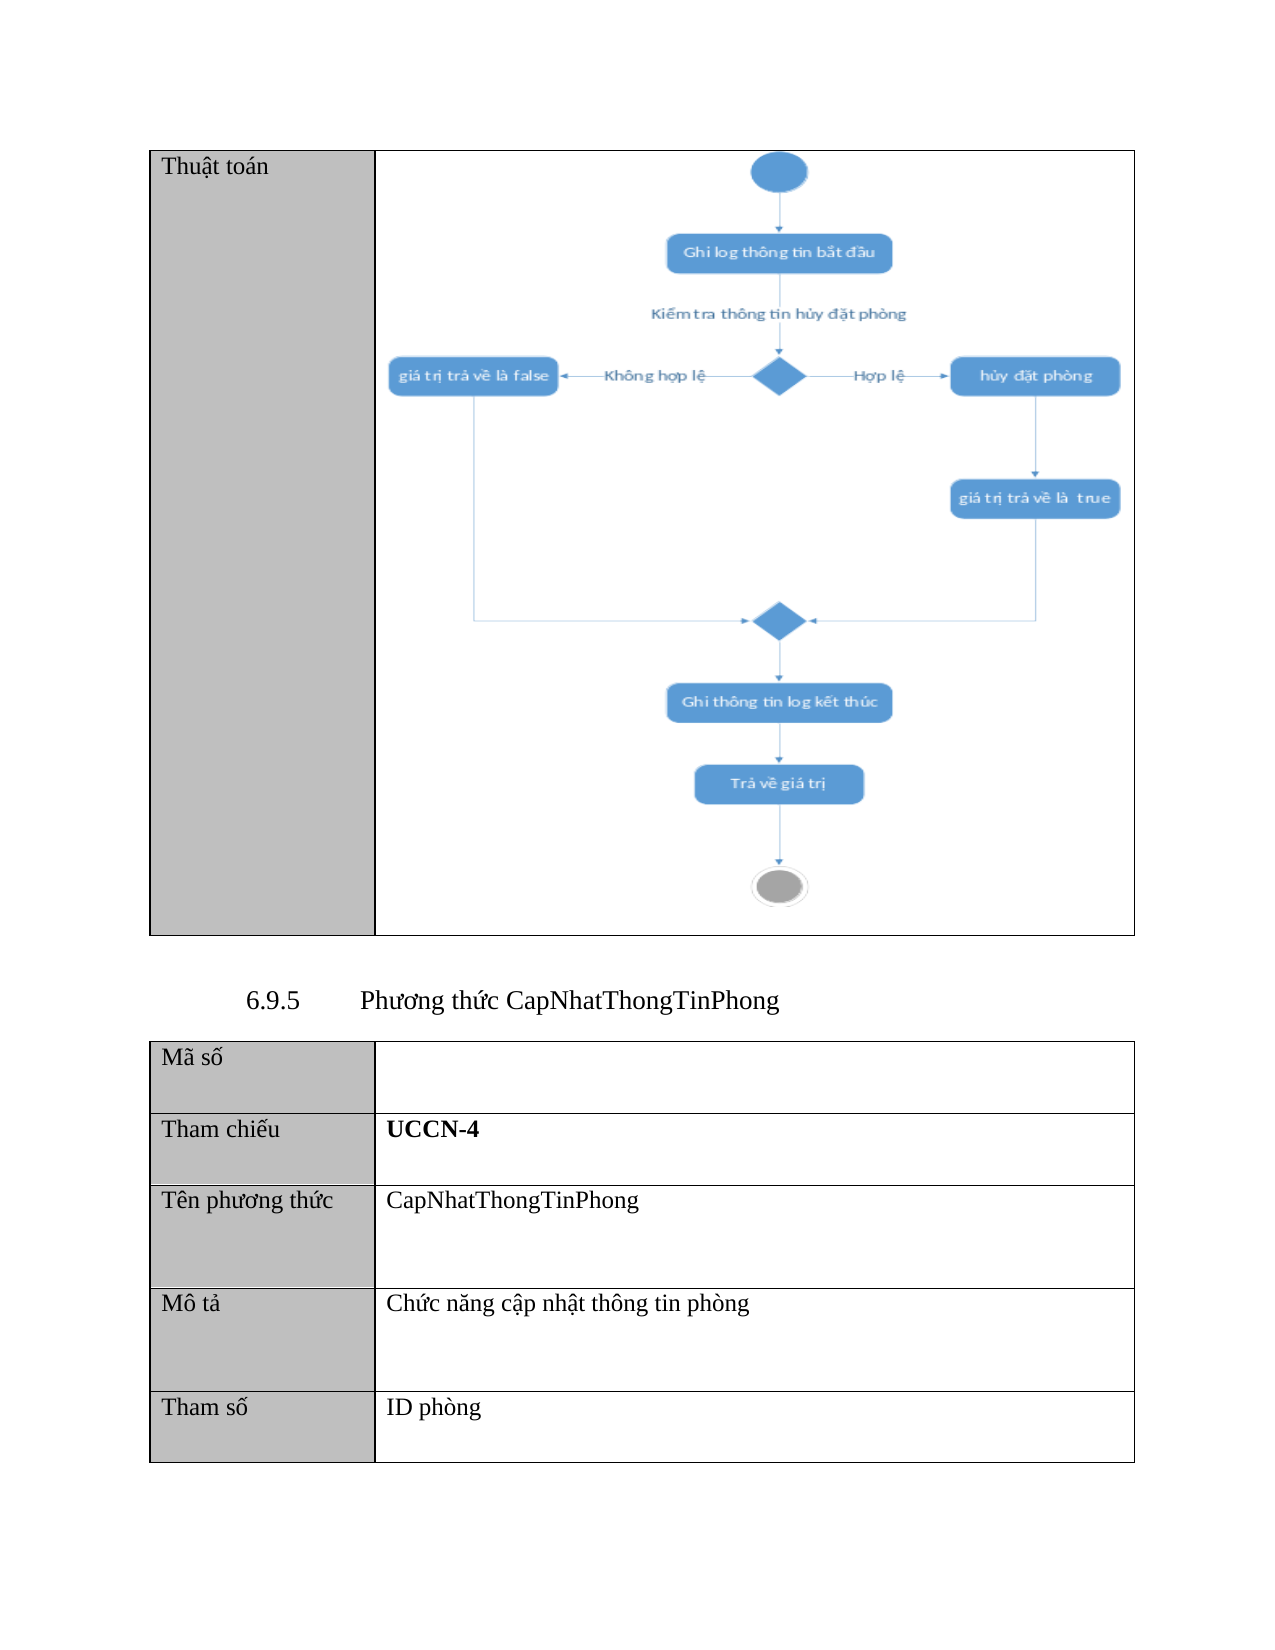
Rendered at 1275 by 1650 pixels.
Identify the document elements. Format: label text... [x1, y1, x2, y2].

table_cell ID phòng [376, 1392, 1134, 1462]
table_cell CapNhatThongTinPhong [376, 1186, 1134, 1287]
table_cell Mô tả [151, 1289, 374, 1391]
table_cell Tên phương thức [151, 1186, 374, 1287]
table_cell UCCN-4 [376, 1114, 1134, 1184]
table_cell Thuật toán [151, 151, 374, 935]
list Phương thức CapNhatThongTinPhong [300, 984, 1125, 1016]
table_header [376, 1042, 1134, 1113]
table_cell Tham số [151, 1392, 374, 1462]
table_header Mã số [151, 1042, 374, 1113]
table_cell Tham chiếu [151, 1114, 374, 1184]
table_cell Chức năng cập nhật thông tin phòng [376, 1289, 1134, 1391]
table_cell [376, 151, 1134, 935]
